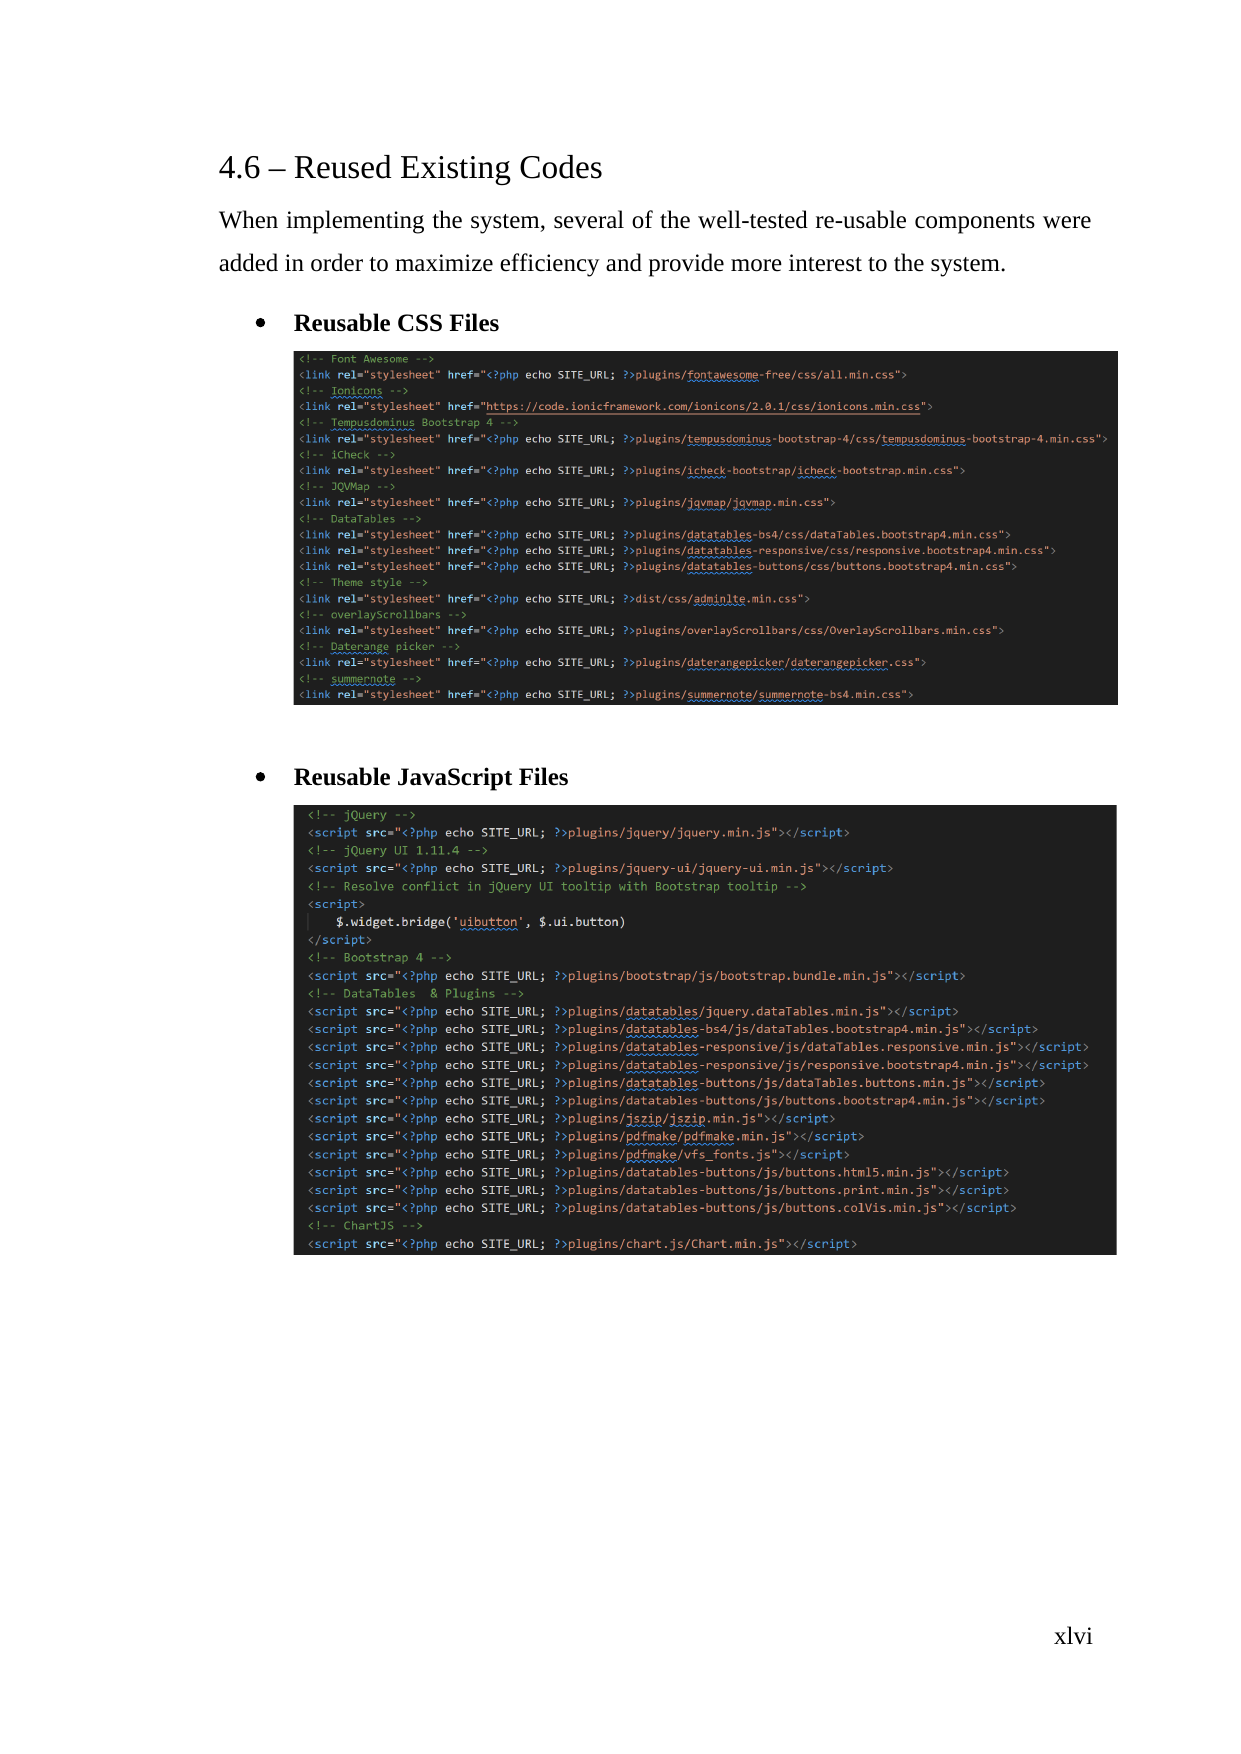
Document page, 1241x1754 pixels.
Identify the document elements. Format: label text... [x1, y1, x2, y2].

text When implementing the system, several of the well-tested re-usable components were added in order to maximize efficiency and provide more interest to the system. [218, 205, 1093, 277]
list Reusable CSS Files [256, 308, 1093, 337]
picture [293, 351, 1118, 705]
picture [293, 805, 1117, 1255]
list Reusable JavaScript Files [256, 762, 1093, 791]
subtitle 4.6 – Reused Existing Codes [218, 148, 1093, 186]
